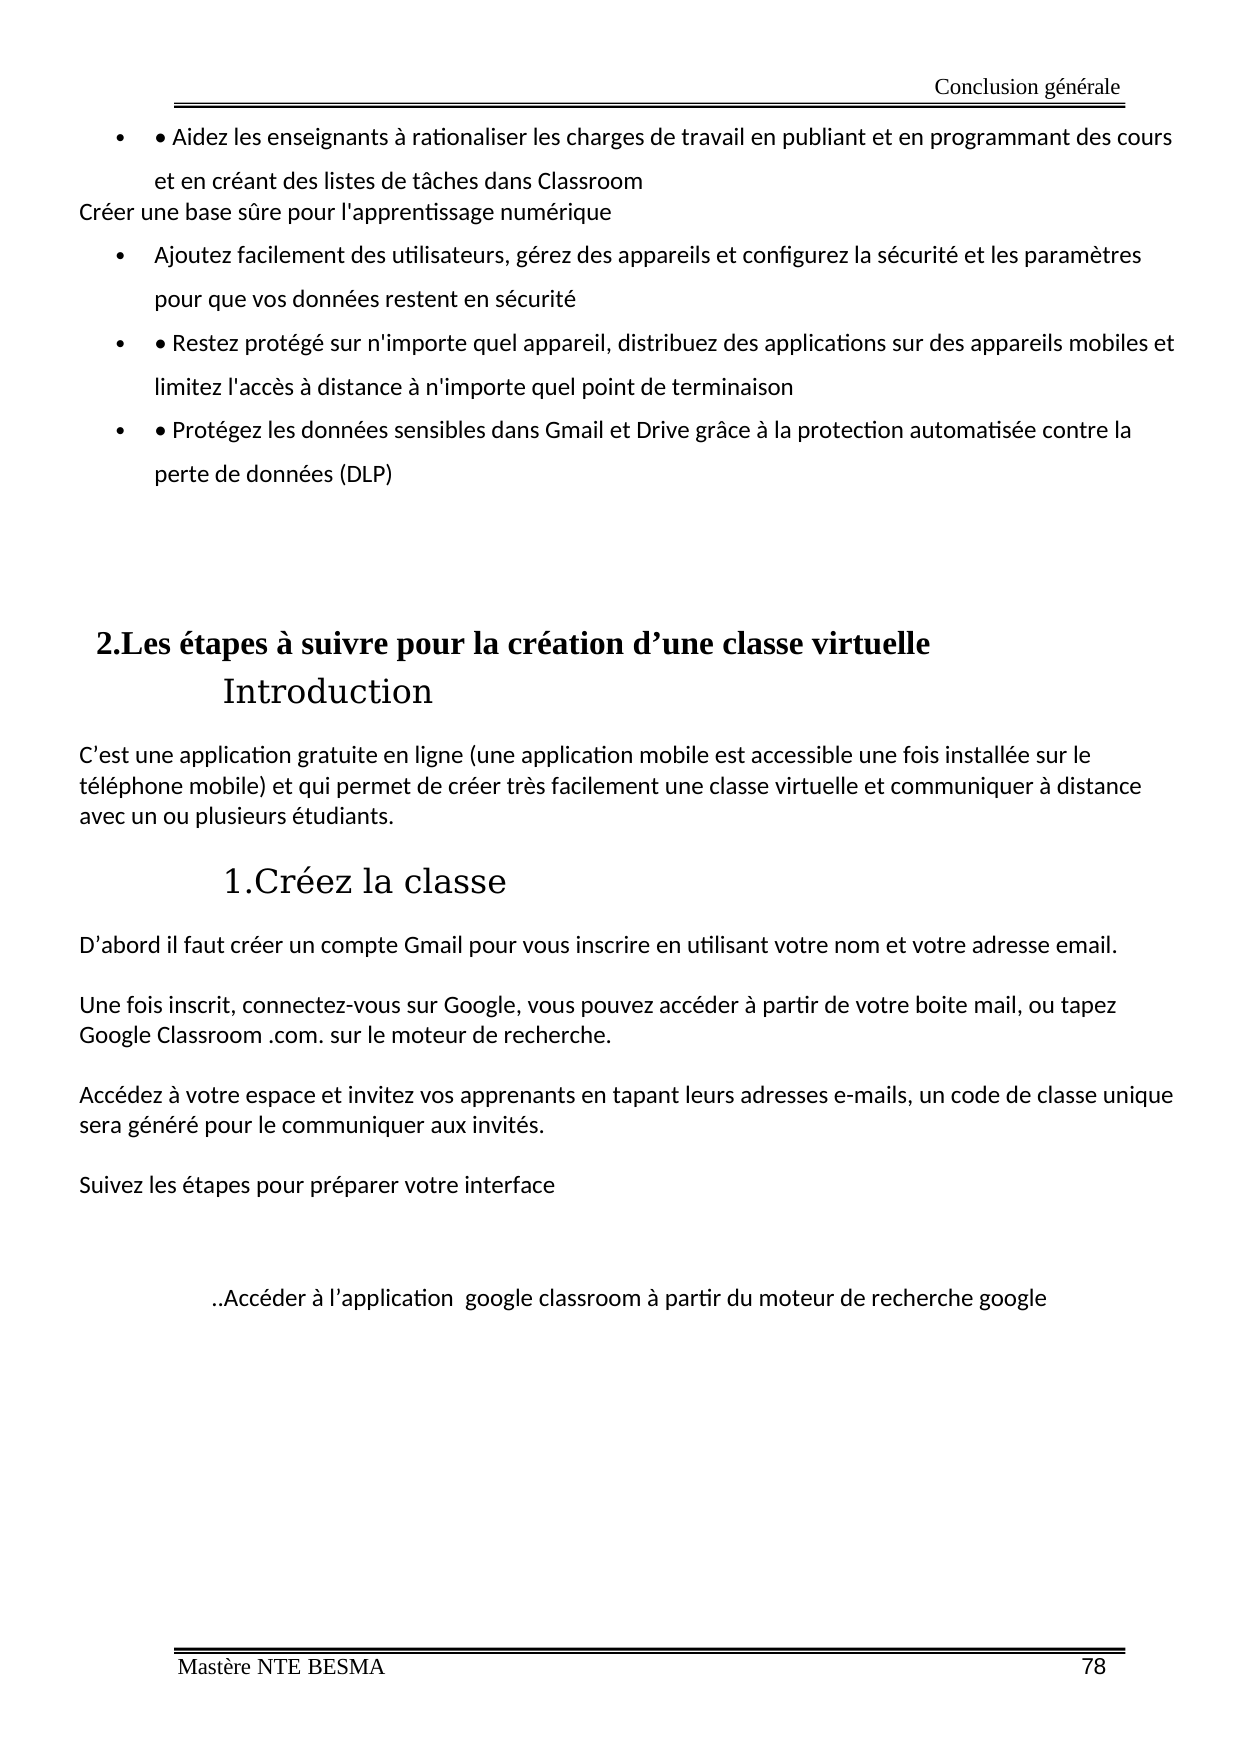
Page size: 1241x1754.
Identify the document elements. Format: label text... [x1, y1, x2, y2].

text C’est une application gratuite en ligne (une application mobile est accessible une fois installée sur le téléphone mobile) et qui permet de créer très facilement une classe virtuelle et communiquer à distance avec un ou plusieurs étudiants. [79, 739, 1180, 831]
subtitle Introduction [222, 670, 1180, 710]
text D’abord il faut créer un compte Gmail pour vous inscrire en utilisant votre nom et votre adresse email. [79, 929, 1180, 960]
subtitle 2.Les étapes à suivre pour la création d’une classe virtuelle [79, 623, 1180, 661]
text Accédez à votre espace et invitez vos apprenants en tapant leurs adresses e-mails, un code de classe unique sera généré pour le communiquer aux invités. [79, 1079, 1180, 1140]
text ..Accéder à l’application google classroom à partir du moteur de recherche google [79, 1282, 1180, 1312]
list Ajoutez facilement des utilisateurs, gérez des appareils et configurez la sécurité et les paramètres pour que vos données restent en sécurité [117, 226, 1180, 314]
text Suivez les étapes pour préparer votre interface [79, 1169, 1180, 1200]
list • Restez protégé sur n'importe quel appareil, distribuez des applications sur des appareils mobiles et limitez l'accès à distance à n'importe quel point de terminaison [117, 314, 1180, 401]
text Créer une base sûre pour l'apprentissage numérique [79, 196, 1180, 226]
subtitle 1.Créez la classe [222, 860, 1180, 900]
list • Aidez les enseignants à rationaliser les charges de travail en publiant et en programmant des cours et en créant des listes de tâches dans Classroom [117, 108, 1180, 196]
list • Protégez les données sensibles dans Gmail et Drive grâce à la protection automatisée contre la perte de données (DLP) [117, 401, 1180, 489]
text Une fois inscrit, connectez-vous sur Google, vous pouvez accéder à partir de votre boite mail, ou tapez Google Classroom .com. sur le moteur de recherche. [79, 989, 1180, 1050]
